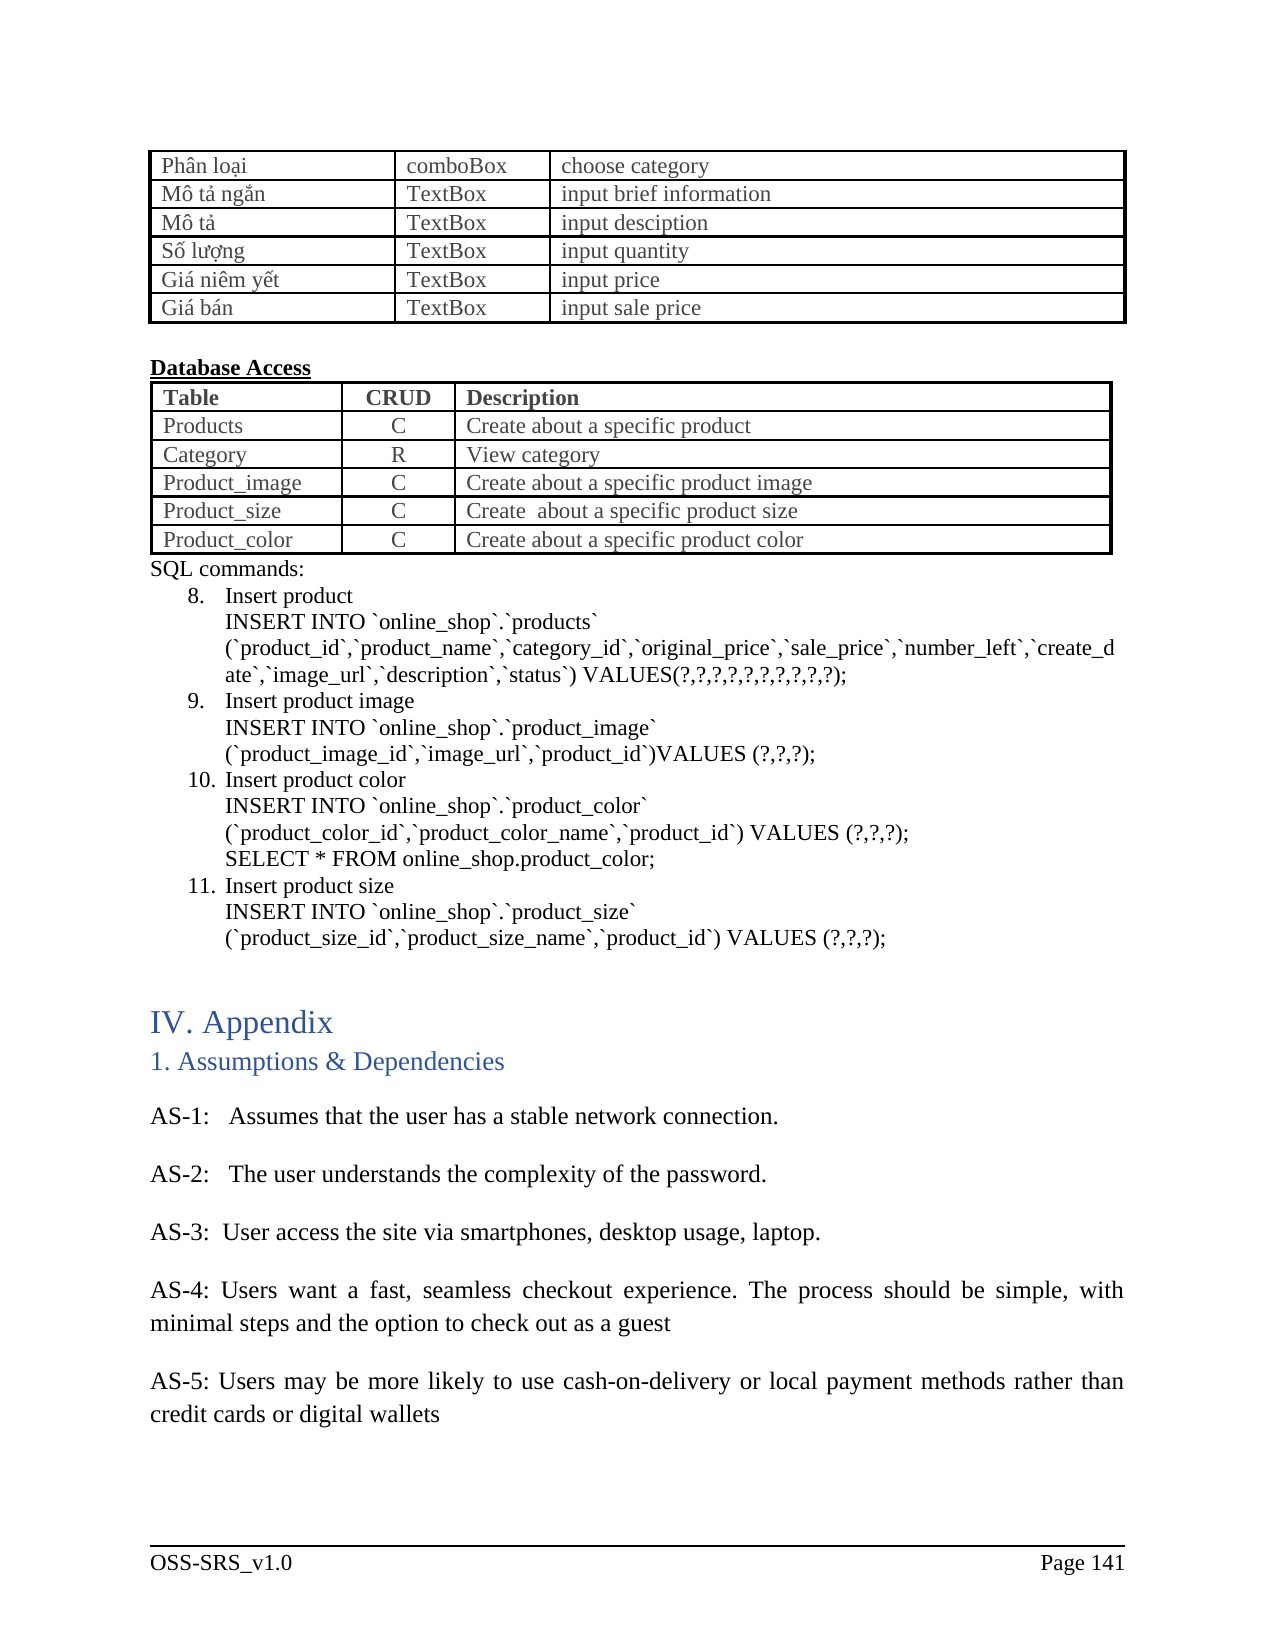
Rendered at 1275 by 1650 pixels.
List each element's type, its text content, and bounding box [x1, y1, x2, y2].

text AS-3: User access the site via smartphones, desktop usage, laptop. [150, 1217, 1125, 1246]
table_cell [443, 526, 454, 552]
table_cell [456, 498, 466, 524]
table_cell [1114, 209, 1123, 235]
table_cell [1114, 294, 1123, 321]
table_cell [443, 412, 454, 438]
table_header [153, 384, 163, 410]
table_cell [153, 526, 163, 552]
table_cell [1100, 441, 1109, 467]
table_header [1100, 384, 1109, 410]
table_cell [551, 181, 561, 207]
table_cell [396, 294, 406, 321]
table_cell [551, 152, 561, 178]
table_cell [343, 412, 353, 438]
text SQL commands: [150, 555, 1125, 582]
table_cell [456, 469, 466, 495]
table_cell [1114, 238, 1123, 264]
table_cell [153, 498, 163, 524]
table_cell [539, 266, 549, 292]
text (`product_color_id`,`product_color_name`,`product_id`) VALUES (?,?,?); [150, 819, 1125, 845]
text SELECT * FROM online_shop.product_color; [150, 845, 1125, 872]
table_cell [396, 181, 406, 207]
text INSERT INTO `online_shop`.`product_size` [150, 898, 1125, 924]
text AS-1: Assumes that the user has a stable network connection. [150, 1101, 1125, 1129]
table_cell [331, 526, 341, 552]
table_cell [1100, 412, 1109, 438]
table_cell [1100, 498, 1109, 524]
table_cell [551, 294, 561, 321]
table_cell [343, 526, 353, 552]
list Insert product [187, 582, 1125, 608]
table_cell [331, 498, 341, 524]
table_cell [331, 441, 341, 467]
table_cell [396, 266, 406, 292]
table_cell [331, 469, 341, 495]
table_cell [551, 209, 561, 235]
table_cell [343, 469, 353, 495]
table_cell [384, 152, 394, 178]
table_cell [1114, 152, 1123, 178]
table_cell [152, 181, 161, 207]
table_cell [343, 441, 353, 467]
text INSERT INTO `online_shop`.`products` [150, 608, 1125, 634]
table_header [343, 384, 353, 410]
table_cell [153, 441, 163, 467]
text AS-4: Users want a fast, seamless checkout experience. The process should be simple, with minimal steps and the option to check out as a guest [150, 1275, 1125, 1337]
text INSERT INTO `online_shop`.`product_color` [150, 793, 1125, 819]
subtitle Database Access [150, 354, 1125, 381]
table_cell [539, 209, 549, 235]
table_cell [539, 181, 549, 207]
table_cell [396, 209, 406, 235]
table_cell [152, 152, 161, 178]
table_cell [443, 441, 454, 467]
list Insert product image [187, 687, 1125, 713]
text (`product_size_id`,`product_size_name`,`product_id`) VALUES (?,?,?); [150, 924, 1125, 951]
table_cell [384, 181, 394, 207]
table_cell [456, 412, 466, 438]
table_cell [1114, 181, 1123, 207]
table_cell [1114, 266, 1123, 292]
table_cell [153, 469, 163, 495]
text AS-2: The user understands the complexity of the password. [150, 1159, 1125, 1187]
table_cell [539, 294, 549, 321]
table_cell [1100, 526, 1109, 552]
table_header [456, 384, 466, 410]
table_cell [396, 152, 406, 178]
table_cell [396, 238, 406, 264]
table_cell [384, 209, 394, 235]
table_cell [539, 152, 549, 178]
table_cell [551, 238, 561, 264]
text AS-5: Users may be more likely to use cash-on-delivery or local payment methods rather than credit cards or digital wallets [150, 1366, 1125, 1428]
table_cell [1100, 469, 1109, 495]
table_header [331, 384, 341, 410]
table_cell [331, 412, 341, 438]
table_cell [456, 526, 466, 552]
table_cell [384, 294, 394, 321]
text INSERT INTO `online_shop`.`product_image` (`product_image_id`,`image_url`,`product_id`)VALUES (?,?,?); [225, 713, 1125, 766]
list Insert product size [187, 872, 1125, 898]
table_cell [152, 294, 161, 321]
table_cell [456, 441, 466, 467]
subtitle 1. Assumptions & Dependencies [150, 1044, 1125, 1076]
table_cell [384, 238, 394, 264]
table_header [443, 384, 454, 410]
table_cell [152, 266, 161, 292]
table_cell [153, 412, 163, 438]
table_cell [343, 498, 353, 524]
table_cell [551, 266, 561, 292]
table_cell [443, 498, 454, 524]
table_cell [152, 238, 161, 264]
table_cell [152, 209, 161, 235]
subtitle IV. Appendix [150, 1002, 1125, 1040]
list Insert product color [187, 766, 1125, 793]
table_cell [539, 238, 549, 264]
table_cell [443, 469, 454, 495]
text (`product_id`,`product_name`,`category_id`,`original_price`,`sale_price`,`number_left`,`create_date`,`image_url`,`description`,`status`) VALUES(?,?,?,?,?,?,?,?,?,?); [225, 634, 1125, 687]
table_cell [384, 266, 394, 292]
